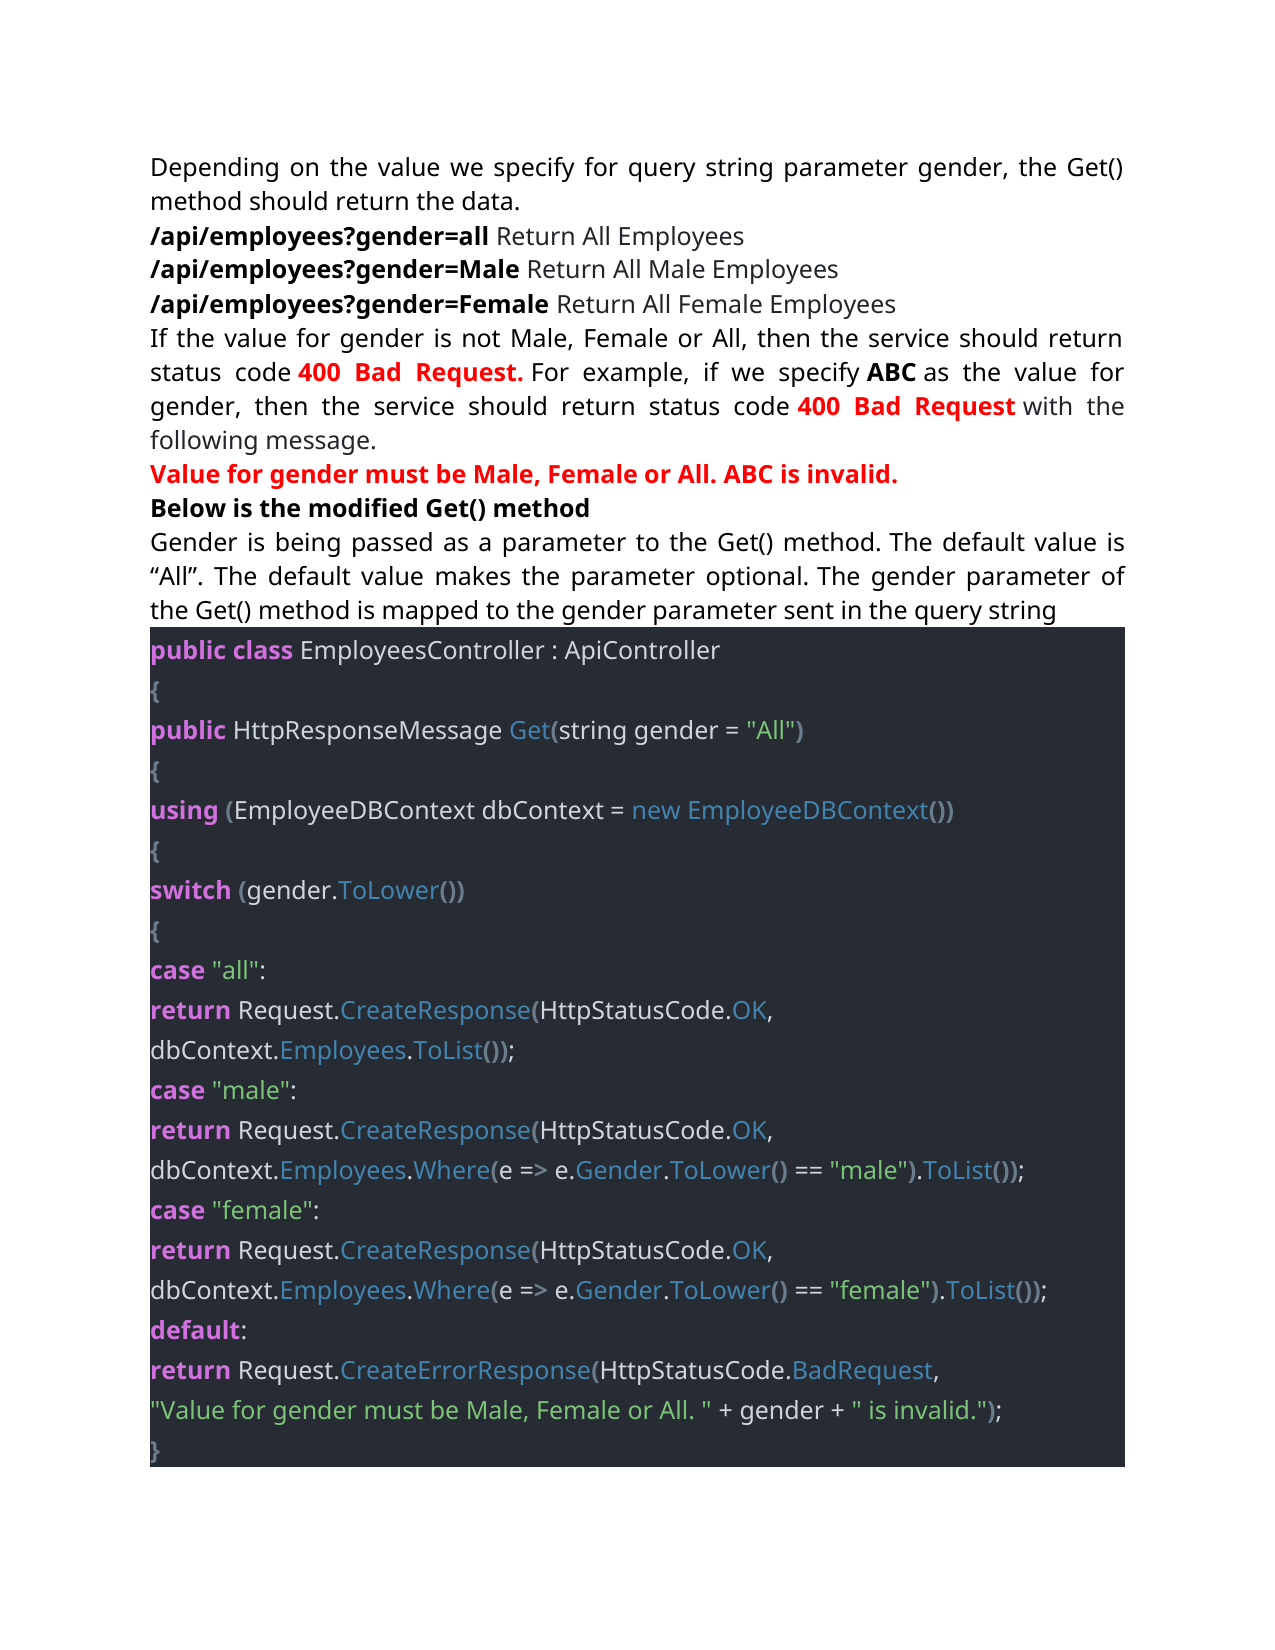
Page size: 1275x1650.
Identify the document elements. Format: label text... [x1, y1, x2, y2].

text { [150, 827, 1125, 867]
text default: [150, 1307, 1125, 1347]
text dbContext.Employees.Where(e => e.Gender.ToLower() == "female").ToList()); [150, 1267, 1125, 1307]
text /api/employees?gender=Male Return All Male Employees [150, 252, 1125, 286]
text Value for gender must be Male, Female or All. ABC is invalid. [150, 457, 1125, 491]
text return Request.CreateErrorResponse(HttpStatusCode.BadRequest, [150, 1347, 1125, 1387]
text case "male": [150, 1067, 1125, 1107]
text Below is the modified Get() method [150, 491, 1125, 525]
text public HttpResponseMessage Get(string gender = "All") [150, 707, 1125, 747]
text Depending on the value we specify for query string parameter gender, the Get() method should return the data. [150, 150, 1125, 218]
text case "all": [150, 947, 1125, 987]
text /api/employees?gender=Female Return All Female Employees [150, 286, 1125, 320]
text "Value for gender must be Male, Female or All. " + gender + " is invalid."); [150, 1387, 1125, 1427]
text return Request.CreateResponse(HttpStatusCode.OK, [150, 987, 1125, 1027]
text dbContext.Employees.ToList()); [150, 1027, 1125, 1067]
text } [150, 1427, 1125, 1467]
text /api/employees?gender=all Return All Employees [150, 218, 1125, 252]
text using (EmployeeDBContext dbContext = new EmployeeDBContext()) [150, 787, 1125, 827]
text Gender is being passed as a parameter to the Get() method. The default value is “All”. The default value makes the parameter optional. The gender parameter of the Get() method is mapped to the gender parameter sent in the query string [150, 525, 1125, 627]
text { [150, 667, 1125, 707]
text { [150, 907, 1125, 947]
text public class EmployeesController : ApiController [150, 627, 1125, 667]
text switch (gender.ToLower()) [150, 867, 1125, 907]
text dbContext.Employees.Where(e => e.Gender.ToLower() == "male").ToList()); [150, 1147, 1125, 1187]
text return Request.CreateResponse(HttpStatusCode.OK, [150, 1107, 1125, 1147]
text { [150, 747, 1125, 787]
text If the value for gender is not Male, Female or All, then the service should return status code 400 Bad Request. For example, if we specify ABC as the value for gender, then the service should return status code 400 Bad Request with the following message. [150, 320, 1125, 457]
text case "female": [150, 1187, 1125, 1227]
text return Request.CreateResponse(HttpStatusCode.OK, [150, 1227, 1125, 1267]
